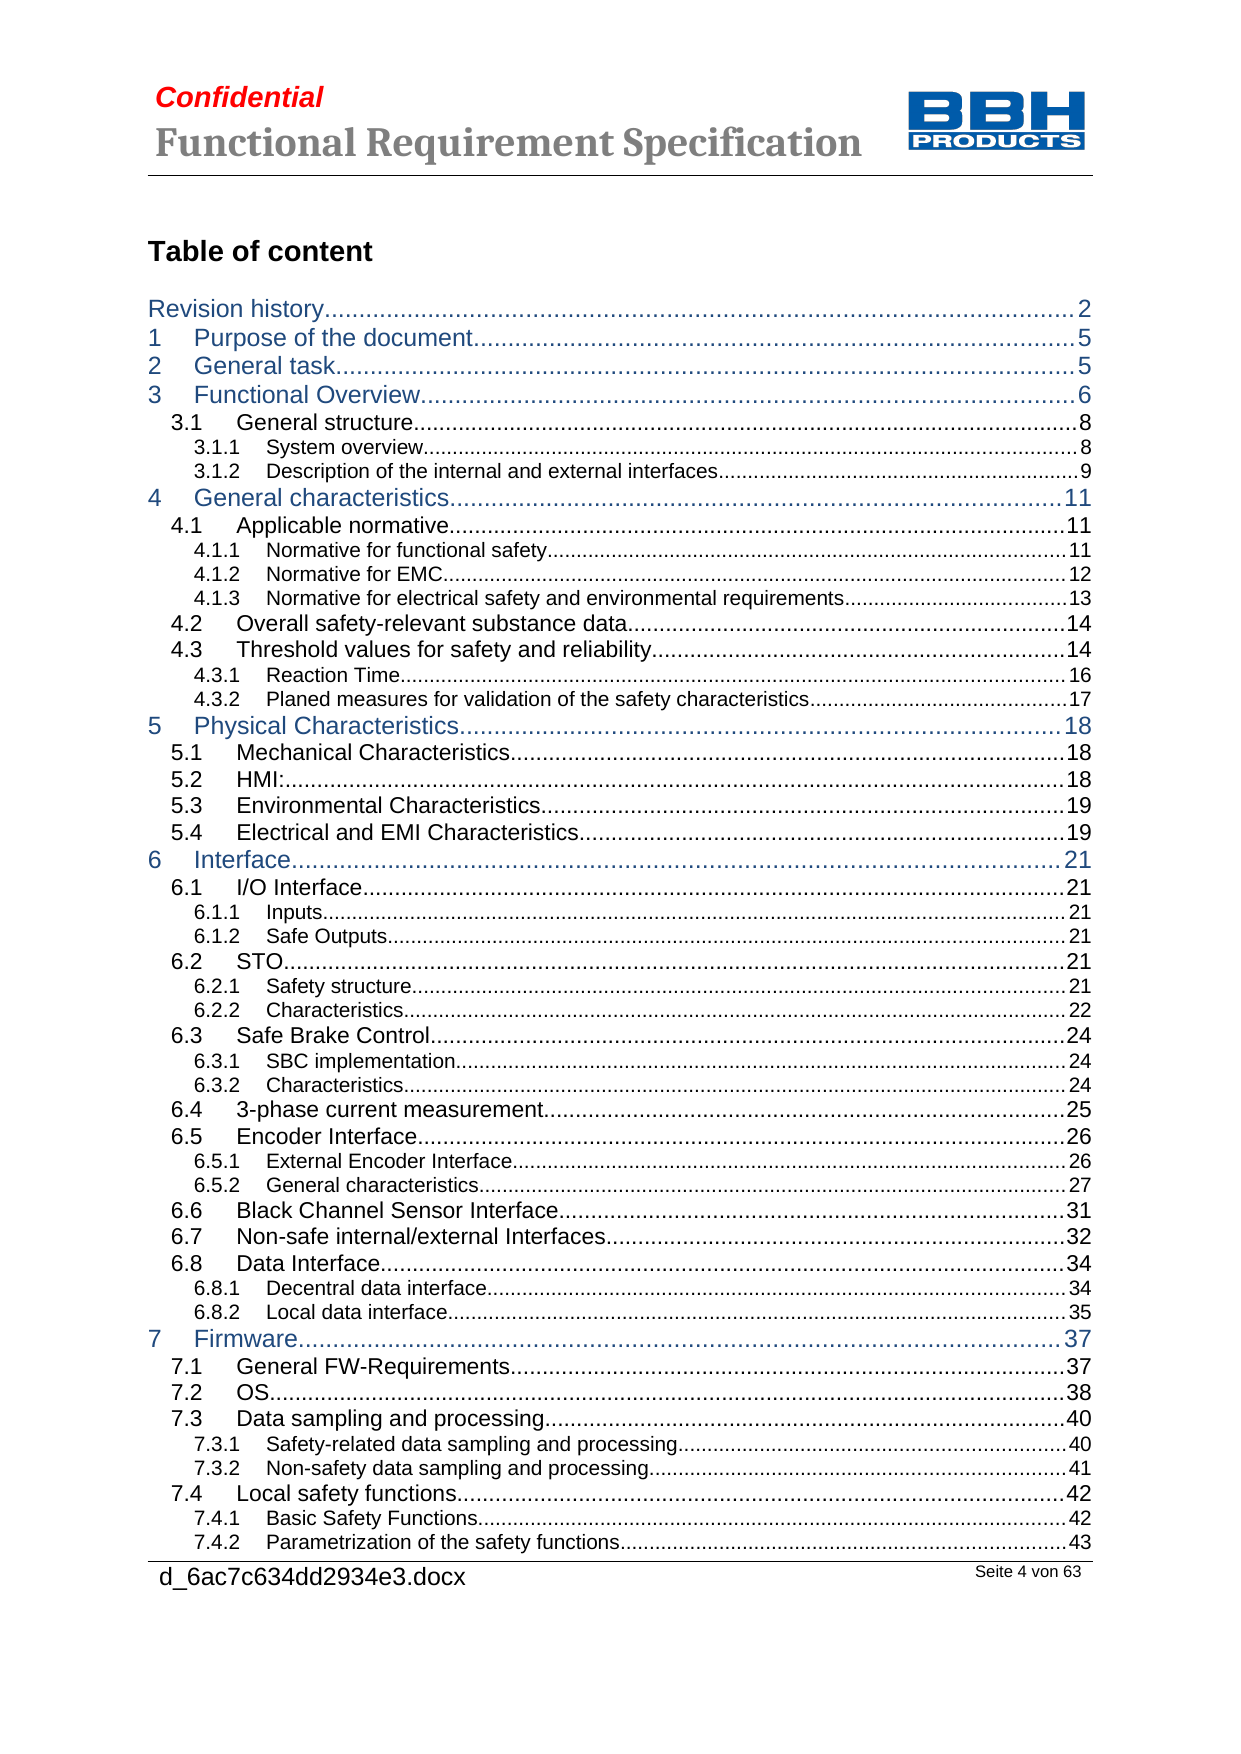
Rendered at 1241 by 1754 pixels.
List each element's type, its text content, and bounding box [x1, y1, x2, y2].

text 6.2.1 Safety structure 21 [194, 974, 1093, 998]
text Revision history 2 [148, 294, 1093, 322]
text 6.1 I/O Interface 21 [171, 873, 1093, 900]
text 4.1.2 Normative for EMC 12 [194, 562, 1093, 586]
text 4.1 Applicable normative 11 [171, 512, 1093, 538]
text Table of content [148, 234, 1093, 268]
text 7.4 Local safety functions 42 [171, 1480, 1093, 1506]
text 7.1 General FW-Requirements 37 [171, 1353, 1093, 1379]
text 7.3.1 Safety-related data sampling and processing 40 [194, 1432, 1093, 1456]
text 6.1.1 Inputs 21 [194, 900, 1093, 924]
text 2 General task 5 [148, 351, 1093, 380]
text 3 Functional Overview 6 [148, 380, 1093, 409]
text 3.1.2 Description of the internal and external interfaces 9 [194, 459, 1093, 483]
text 6.3.1 SBC implementation 24 [194, 1048, 1093, 1072]
text 6 Interface 21 [148, 845, 1093, 873]
text 6.5.2 General characteristics 27 [194, 1173, 1093, 1197]
text 7.4.1 Basic Safety Functions 42 [194, 1506, 1093, 1530]
text 6.2 STO 21 [171, 948, 1093, 974]
text 6.5.1 External Encoder Interface 26 [194, 1149, 1093, 1173]
picture [907, 90, 1086, 151]
text 4.3 Threshold values for safety and reliability 14 [171, 636, 1093, 663]
text 6.8 Data Interface 34 [171, 1250, 1093, 1276]
text 7.3.2 Non-safety data sampling and processing 41 [194, 1456, 1093, 1480]
text 1 Purpose of the document 5 [148, 322, 1093, 351]
text 6.8.1 Decentral data interface 34 [194, 1276, 1093, 1300]
text 5 Physical Characteristics 18 [148, 711, 1093, 739]
text 7 Firmware 37 [148, 1324, 1093, 1353]
text 4.1.1 Normative for functional safety 11 [194, 538, 1093, 562]
text 6.2.2 Characteristics 22 [194, 998, 1093, 1022]
text 3.1 General structure 8 [171, 409, 1093, 435]
text 5.3 Environmental Characteristics 19 [171, 792, 1093, 818]
text 7.2 OS 38 [171, 1379, 1093, 1405]
text 6.8.2 Local data interface 35 [194, 1300, 1093, 1324]
text 5.4 Electrical and EMI Characteristics 19 [171, 818, 1093, 845]
text 4.1.3 Normative for electrical safety and environmental requirements 13 [194, 586, 1093, 610]
text 5.1 Mechanical Characteristics 18 [171, 739, 1093, 766]
text 4.2 Overall safety-relevant substance data 14 [171, 610, 1093, 636]
text 6.3 Safe Brake Control 24 [171, 1022, 1093, 1048]
text 7.3 Data sampling and processing 40 [171, 1405, 1093, 1432]
text 4.3.1 Reaction Time 16 [194, 663, 1093, 687]
text 6.5 Encoder Interface 26 [171, 1123, 1093, 1149]
text 6.7 Non-safe internal/external Interfaces 32 [171, 1223, 1093, 1250]
text 6.3.2 Characteristics 24 [194, 1072, 1093, 1096]
text 5.2 HMI: 18 [171, 766, 1093, 792]
text 3.1.1 System overview 8 [194, 435, 1093, 459]
text 6.1.2 Safe Outputs 21 [194, 924, 1093, 948]
text 6.6 Black Channel Sensor Interface 31 [171, 1197, 1093, 1223]
text 4 General characteristics 11 [148, 483, 1093, 512]
text 4.3.2 Planed measures for validation of the safety characteristics 17 [194, 687, 1093, 711]
text 7.4.2 Parametrization of the safety functions 43 [194, 1530, 1093, 1554]
text 6.4 3-phase current measurement 25 [171, 1096, 1093, 1123]
